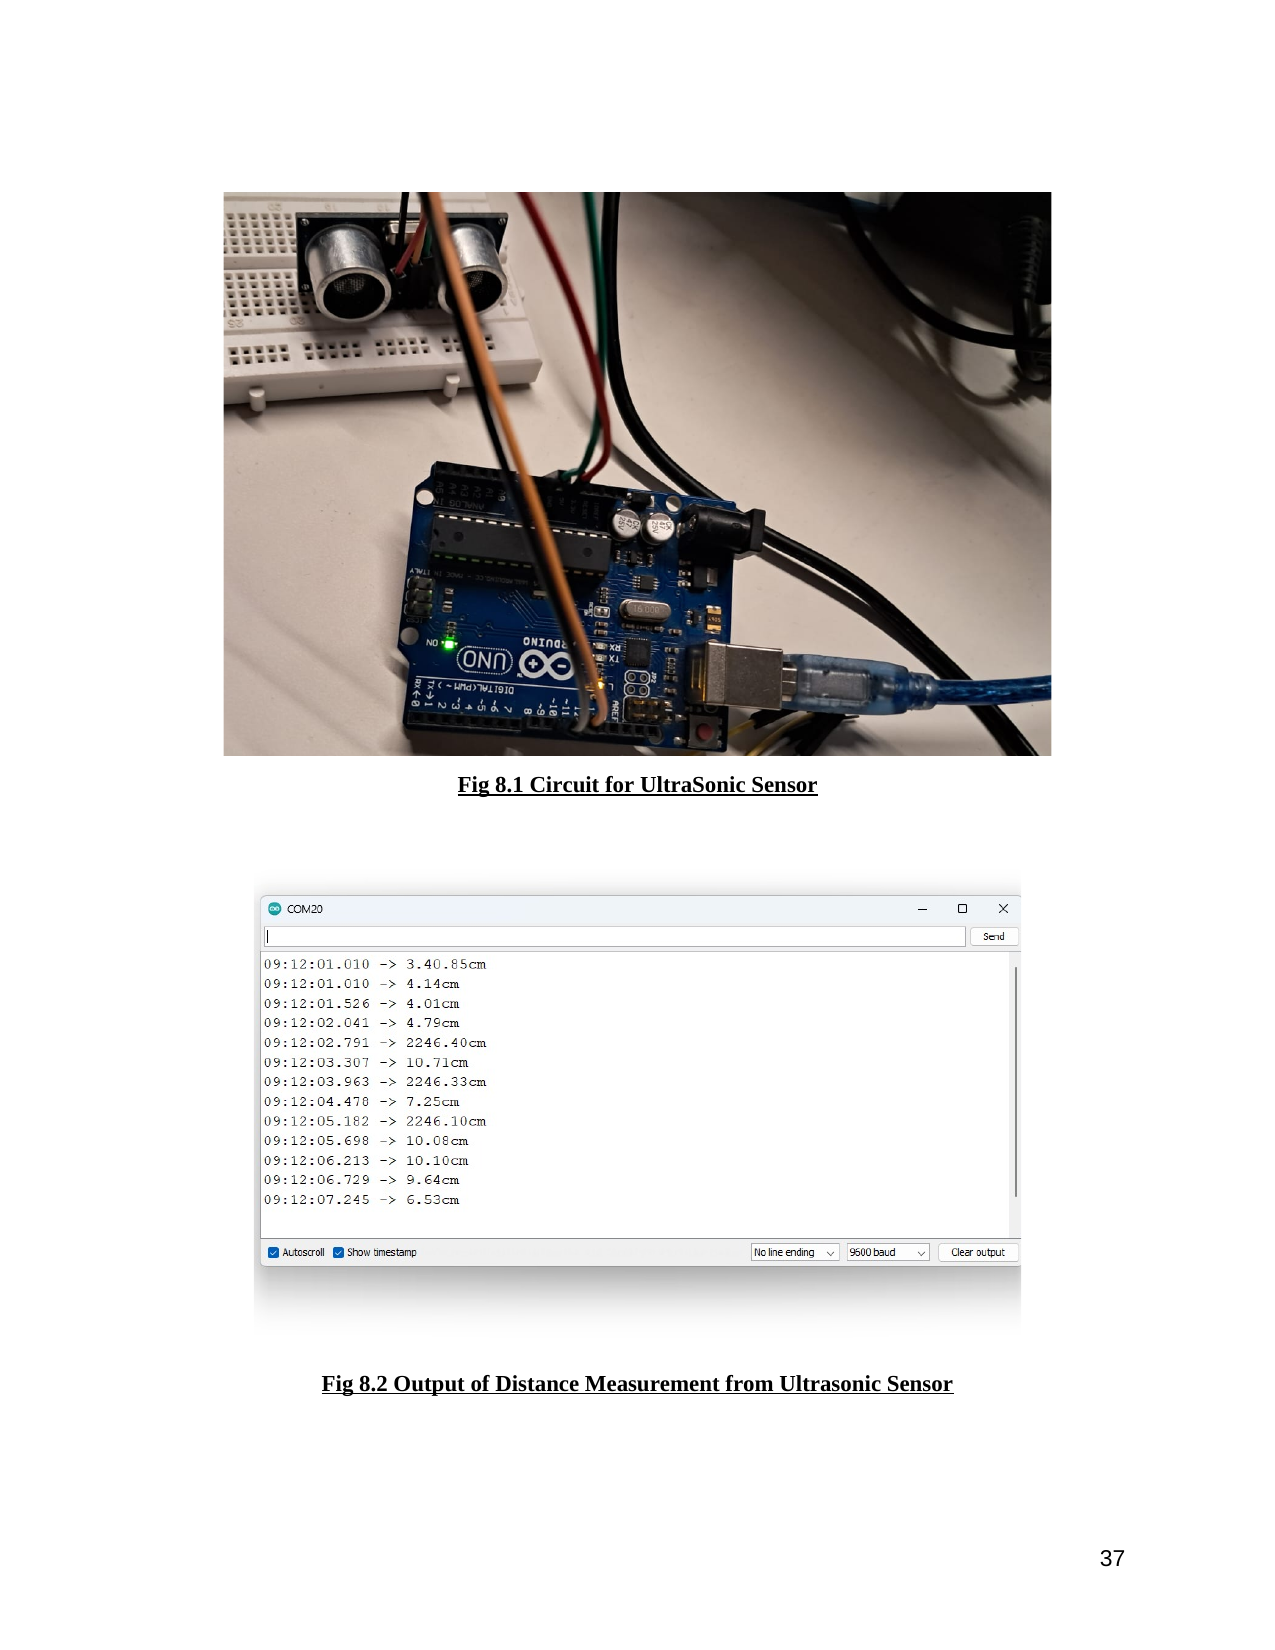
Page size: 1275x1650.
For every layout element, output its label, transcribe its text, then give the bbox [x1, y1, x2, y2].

picture [223, 192, 1052, 756]
picture [253, 869, 1022, 1348]
text Fig 8.2 Output of Distance Measurement from Ultrasonic Sensor [150, 1370, 1125, 1397]
text Fig 8.1 Circuit for UltraSonic Sensor [150, 772, 1125, 798]
